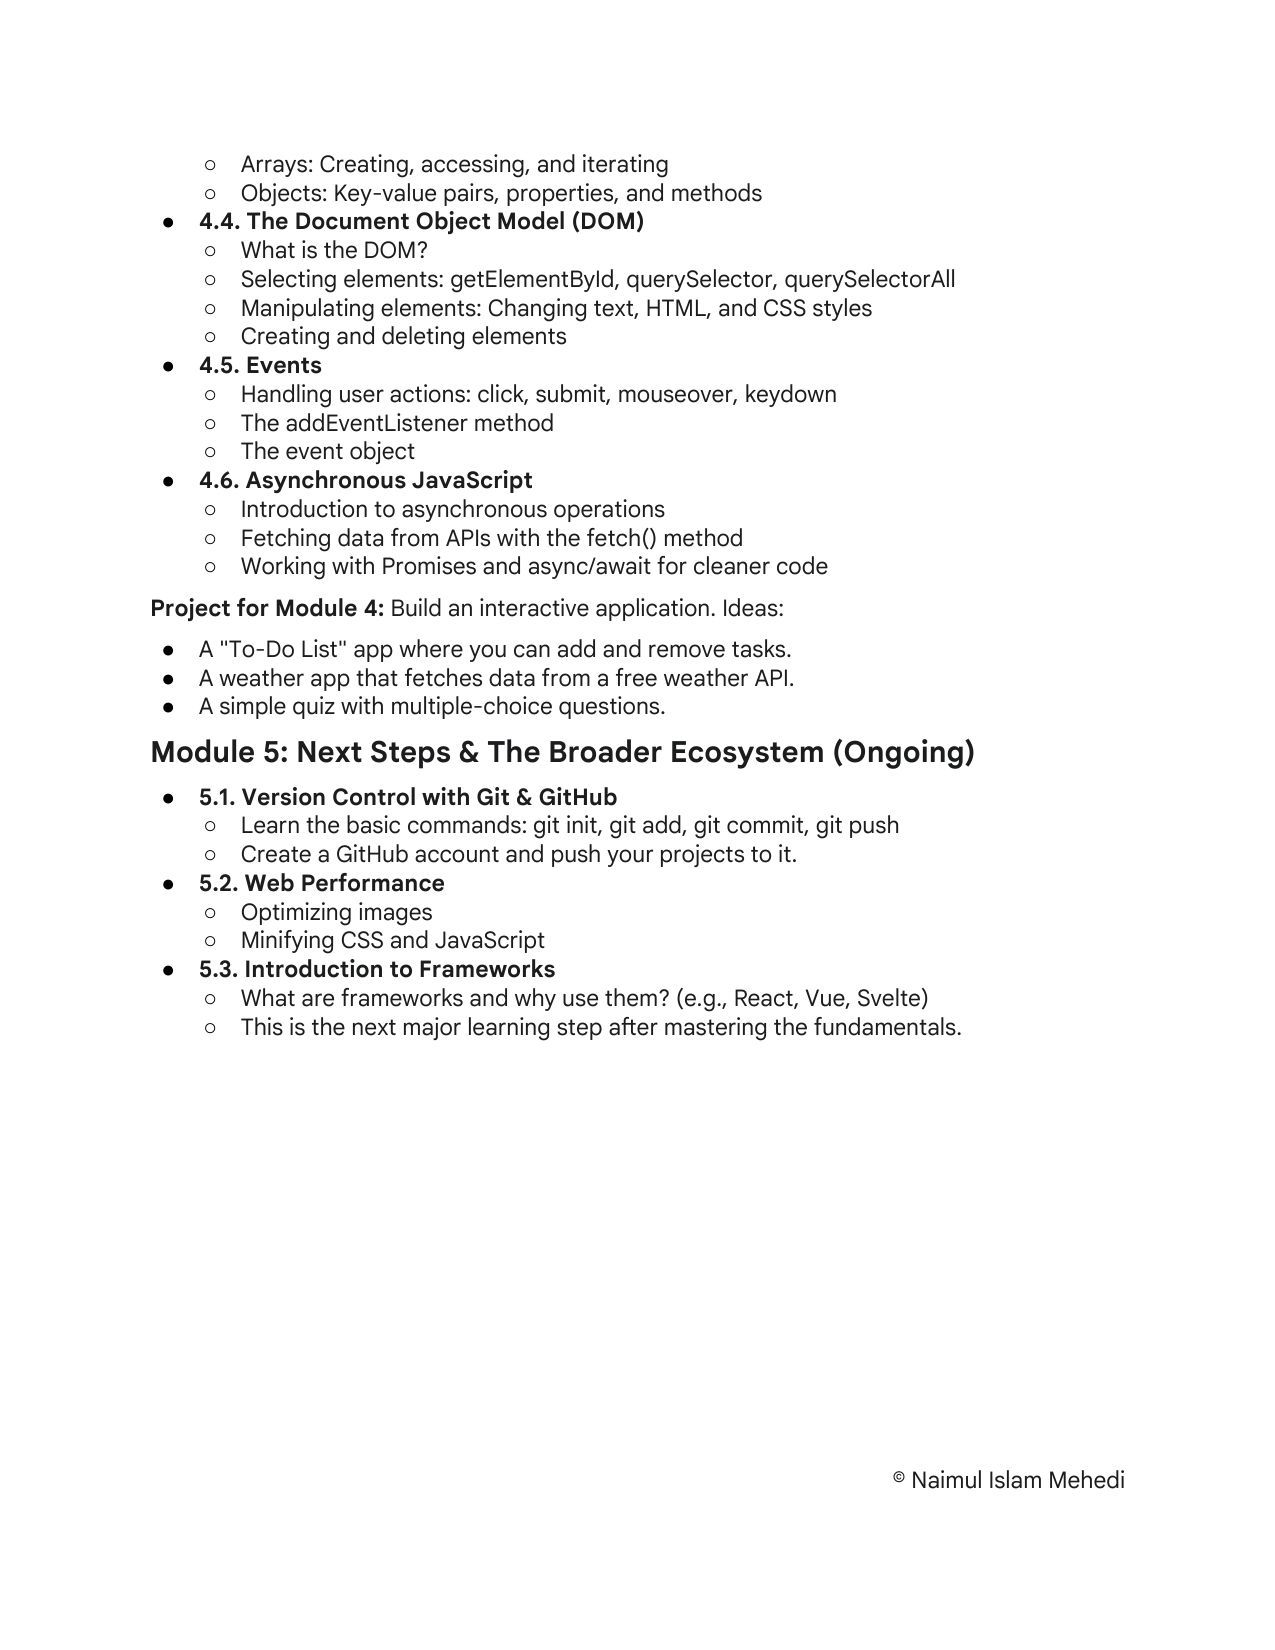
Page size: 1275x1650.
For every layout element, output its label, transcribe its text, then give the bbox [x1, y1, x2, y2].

list What are frameworks and why use them? (e.g., React, Vue, Svelte) [203, 984, 1125, 1013]
list 4.4. The Document Object Model (DOM) [161, 207, 1125, 236]
list Creating and deleting elements [203, 322, 1125, 351]
list Working with Promises and async/await for cleaner code [203, 552, 1125, 581]
text © Naimul Islam Mehedi [150, 1467, 1125, 1495]
list 4.5. Events [161, 351, 1125, 380]
list 4.6. Asynchronous JavaScript [161, 466, 1125, 495]
list Manipulating elements: Changing text, HTML, and CSS styles [203, 294, 1125, 322]
list The addEventListener method [203, 409, 1125, 437]
list Arrays: Creating, accessing, and iterating [203, 150, 1125, 179]
list A simple quiz with multiple-choice questions. [161, 692, 1125, 721]
list Selecting elements: getElementById, querySelector, querySelectorAll [203, 265, 1125, 294]
list A weather app that fetches data from a free weather API. [161, 664, 1125, 692]
list Introduction to asynchronous operations [203, 495, 1125, 524]
text Project for Module 4: Build an interactive application. Ideas: [150, 594, 1125, 622]
list Minifying CSS and JavaScript [203, 927, 1125, 955]
list This is the next major learning step after mastering the fundamentals. [203, 1013, 1125, 1042]
list The event object [203, 437, 1125, 466]
list Learn the basic commands: git init, git add, git commit, git push [203, 812, 1125, 840]
list Handling user actions: click, submit, mouseover, keydown [203, 380, 1125, 409]
list What is the DOM? [203, 236, 1125, 265]
list Objects: Key-value pairs, properties, and methods [203, 179, 1125, 207]
subtitle Module 5: Next Steps & The Broader Ecosystem (Ongoing) [150, 734, 1125, 770]
list Fetching data from APIs with the fetch() method [203, 524, 1125, 552]
list Optimizing images [203, 898, 1125, 927]
list 5.1. Version Control with Git & GitHub [161, 783, 1125, 812]
list A "To-Do List" app where you can add and remove tasks. [161, 635, 1125, 664]
list 5.3. Introduction to Frameworks [161, 955, 1125, 984]
list 5.2. Web Performance [161, 869, 1125, 898]
list Create a GitHub account and push your projects to it. [203, 840, 1125, 869]
